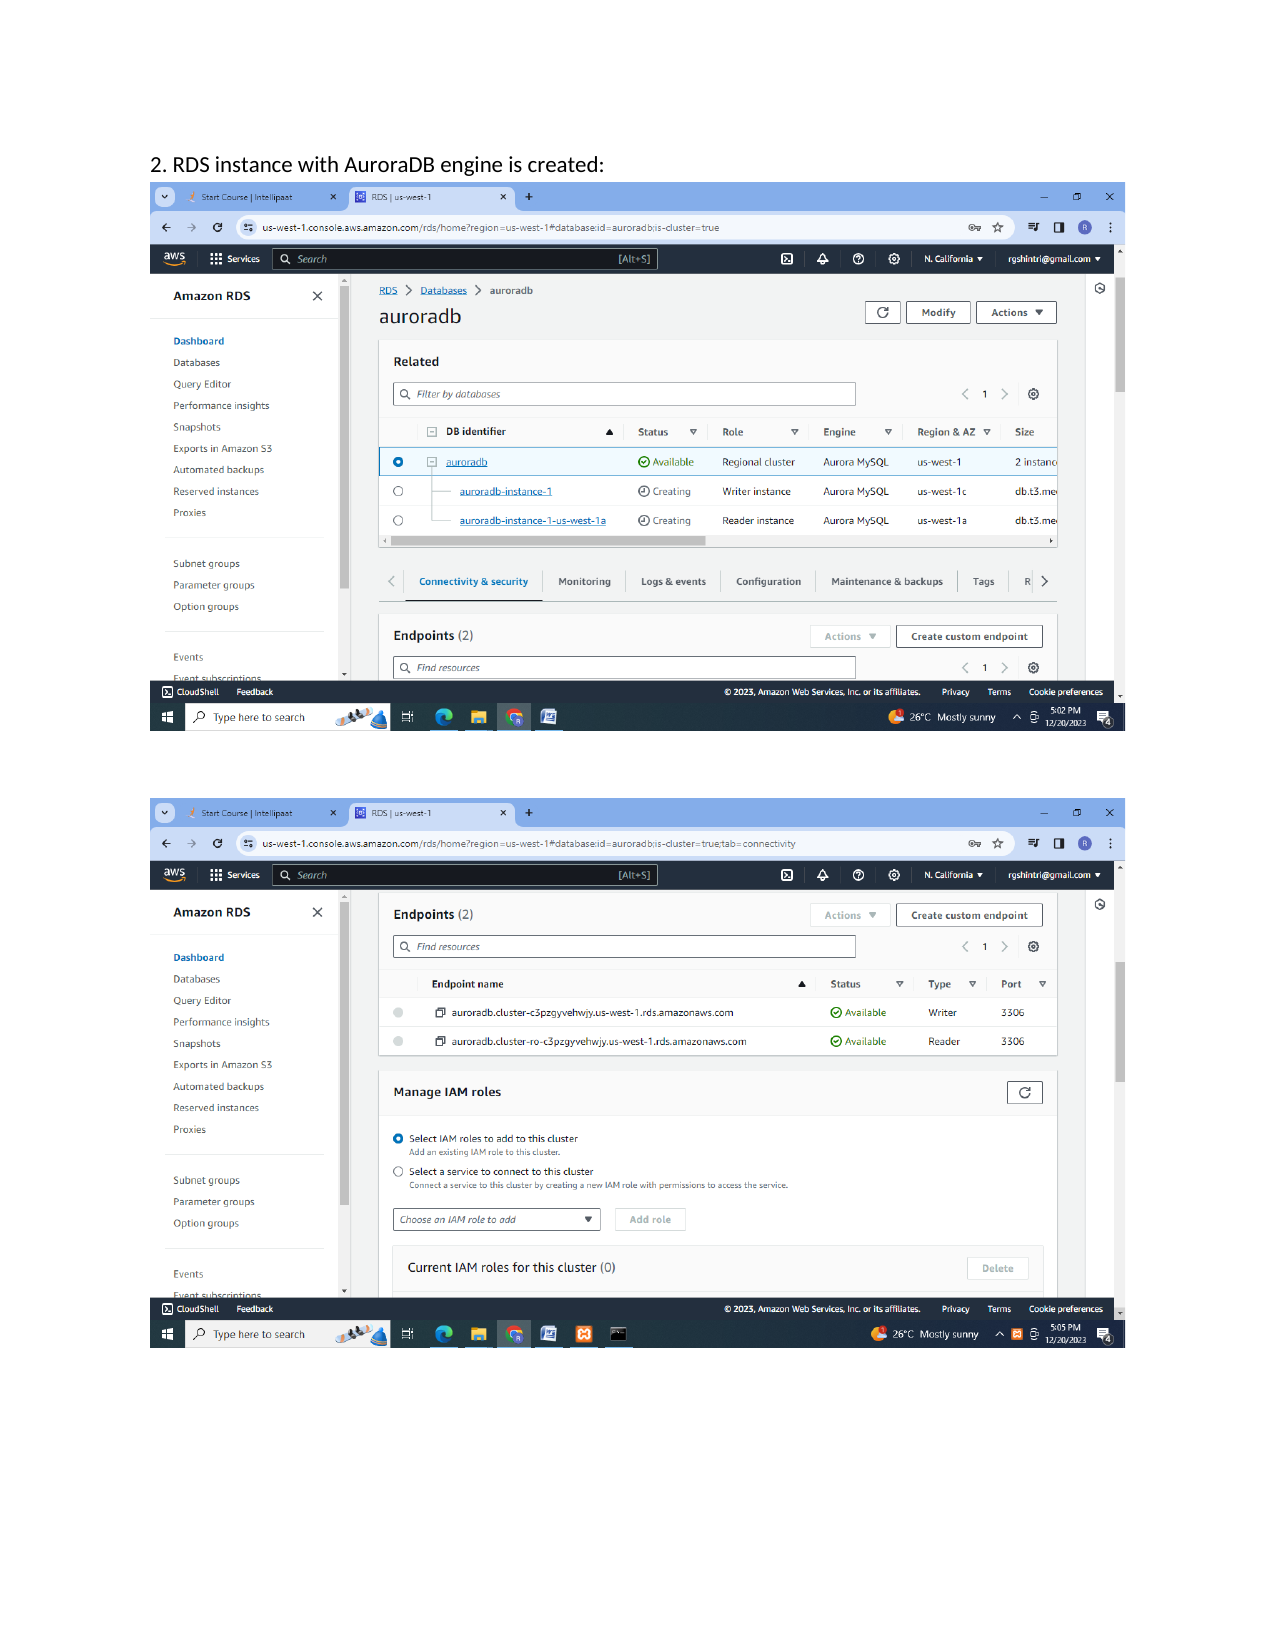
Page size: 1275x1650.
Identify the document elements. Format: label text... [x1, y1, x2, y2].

picture [150, 798, 1125, 1348]
text 2. RDS instance with AuroraDB engine is created: [150, 150, 1125, 178]
picture [150, 182, 1125, 731]
